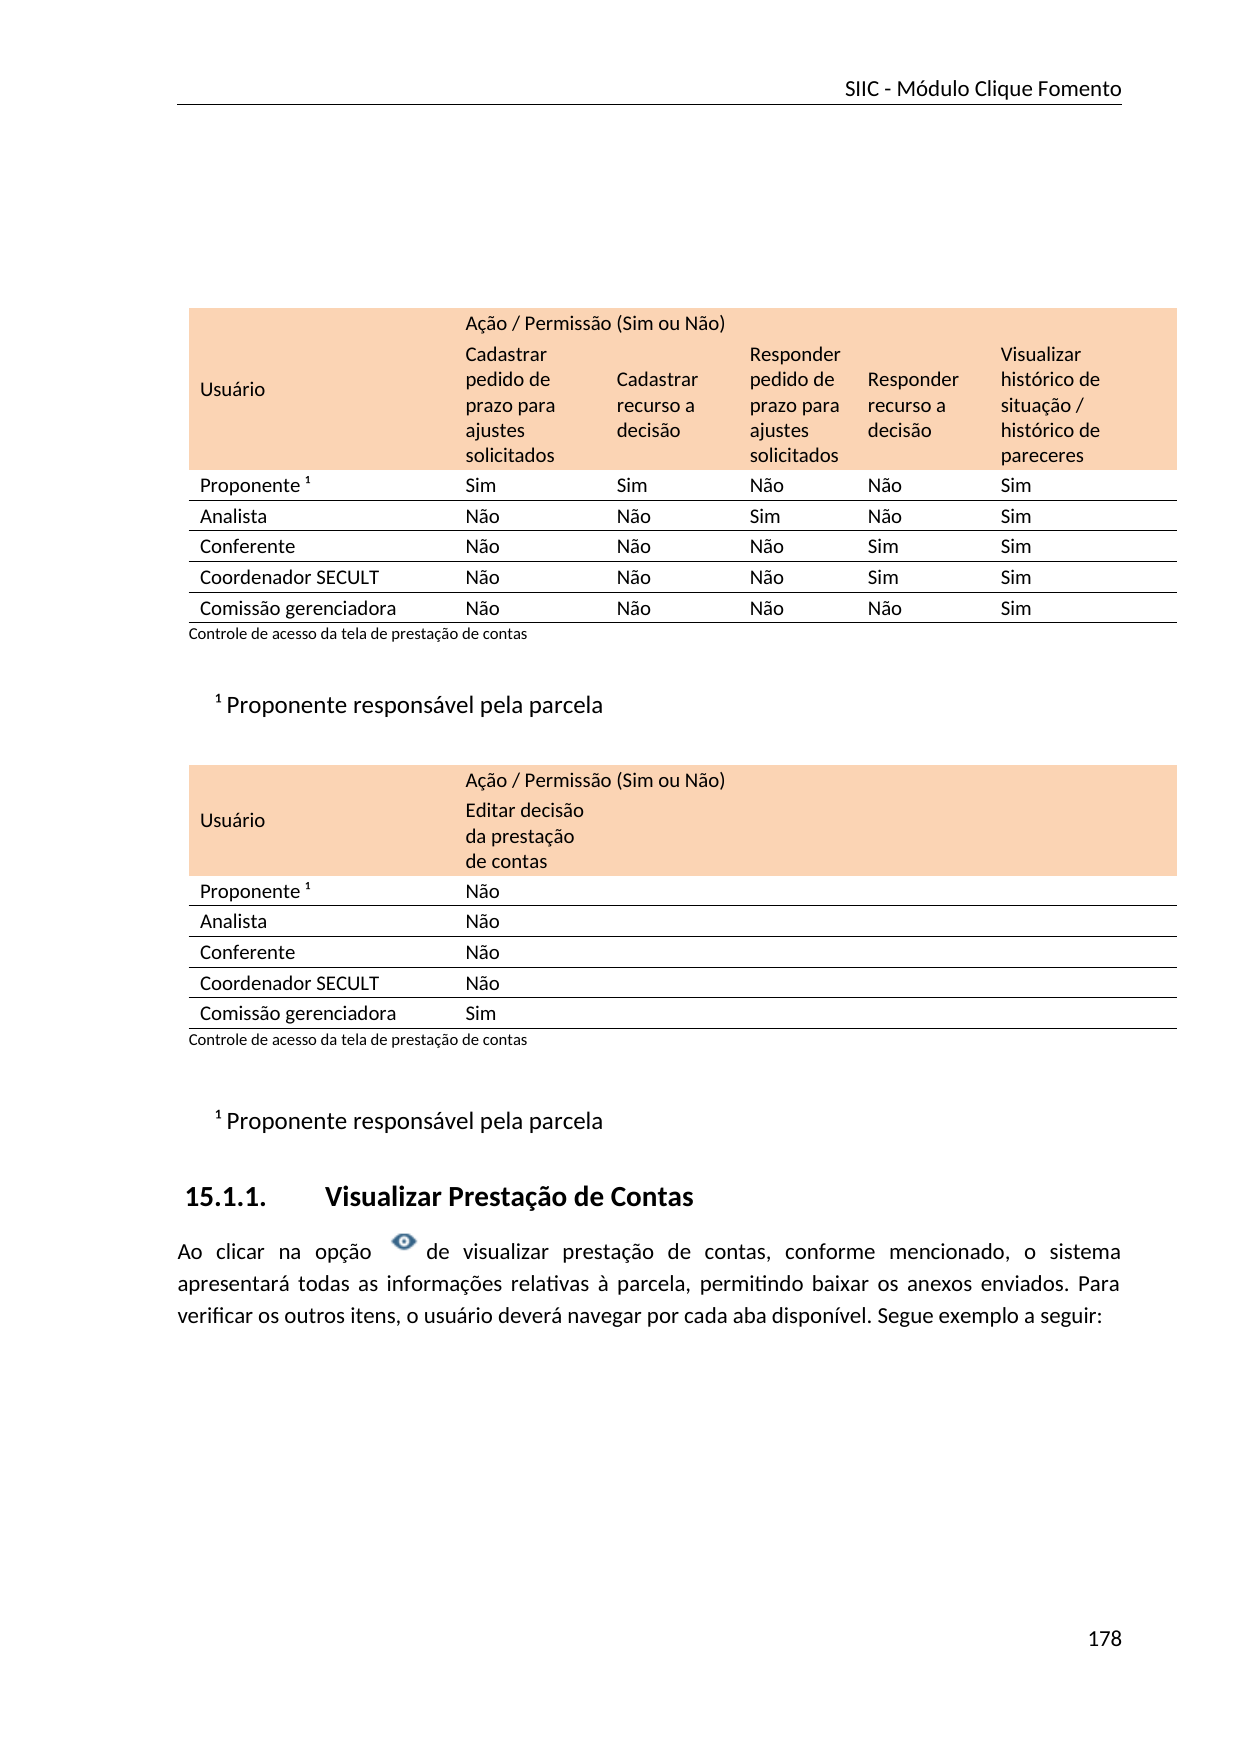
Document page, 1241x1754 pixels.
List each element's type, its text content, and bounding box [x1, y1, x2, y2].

text Controle de acesso da tela de prestação de contas [177, 1029, 1122, 1049]
picture [385, 1226, 427, 1260]
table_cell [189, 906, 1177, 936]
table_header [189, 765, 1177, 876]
text Visualizar Prestação de Contas [184, 1178, 1122, 1214]
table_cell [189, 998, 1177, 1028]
list ¹ Proponente responsável pela parcela [215, 1105, 1122, 1135]
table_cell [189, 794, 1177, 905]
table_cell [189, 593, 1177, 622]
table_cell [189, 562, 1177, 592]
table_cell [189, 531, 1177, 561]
text Controle de acesso da tela de prestação de contas [177, 623, 1122, 644]
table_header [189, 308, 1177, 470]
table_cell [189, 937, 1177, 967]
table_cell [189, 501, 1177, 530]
text Ao clicar na opção de visualizar prestação de contas, conforme mencionado, o sistema apresentará todas as informações relativas à parcela, permitindo baixar os anexos enviados. Para verificar os outros itens, o usuário deverá navegar por cada aba disponível. Segue exemplo a seguir: [177, 1226, 1122, 1329]
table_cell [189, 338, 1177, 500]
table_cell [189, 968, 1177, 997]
list ¹ Proponente responsável pela parcela [215, 689, 1122, 719]
